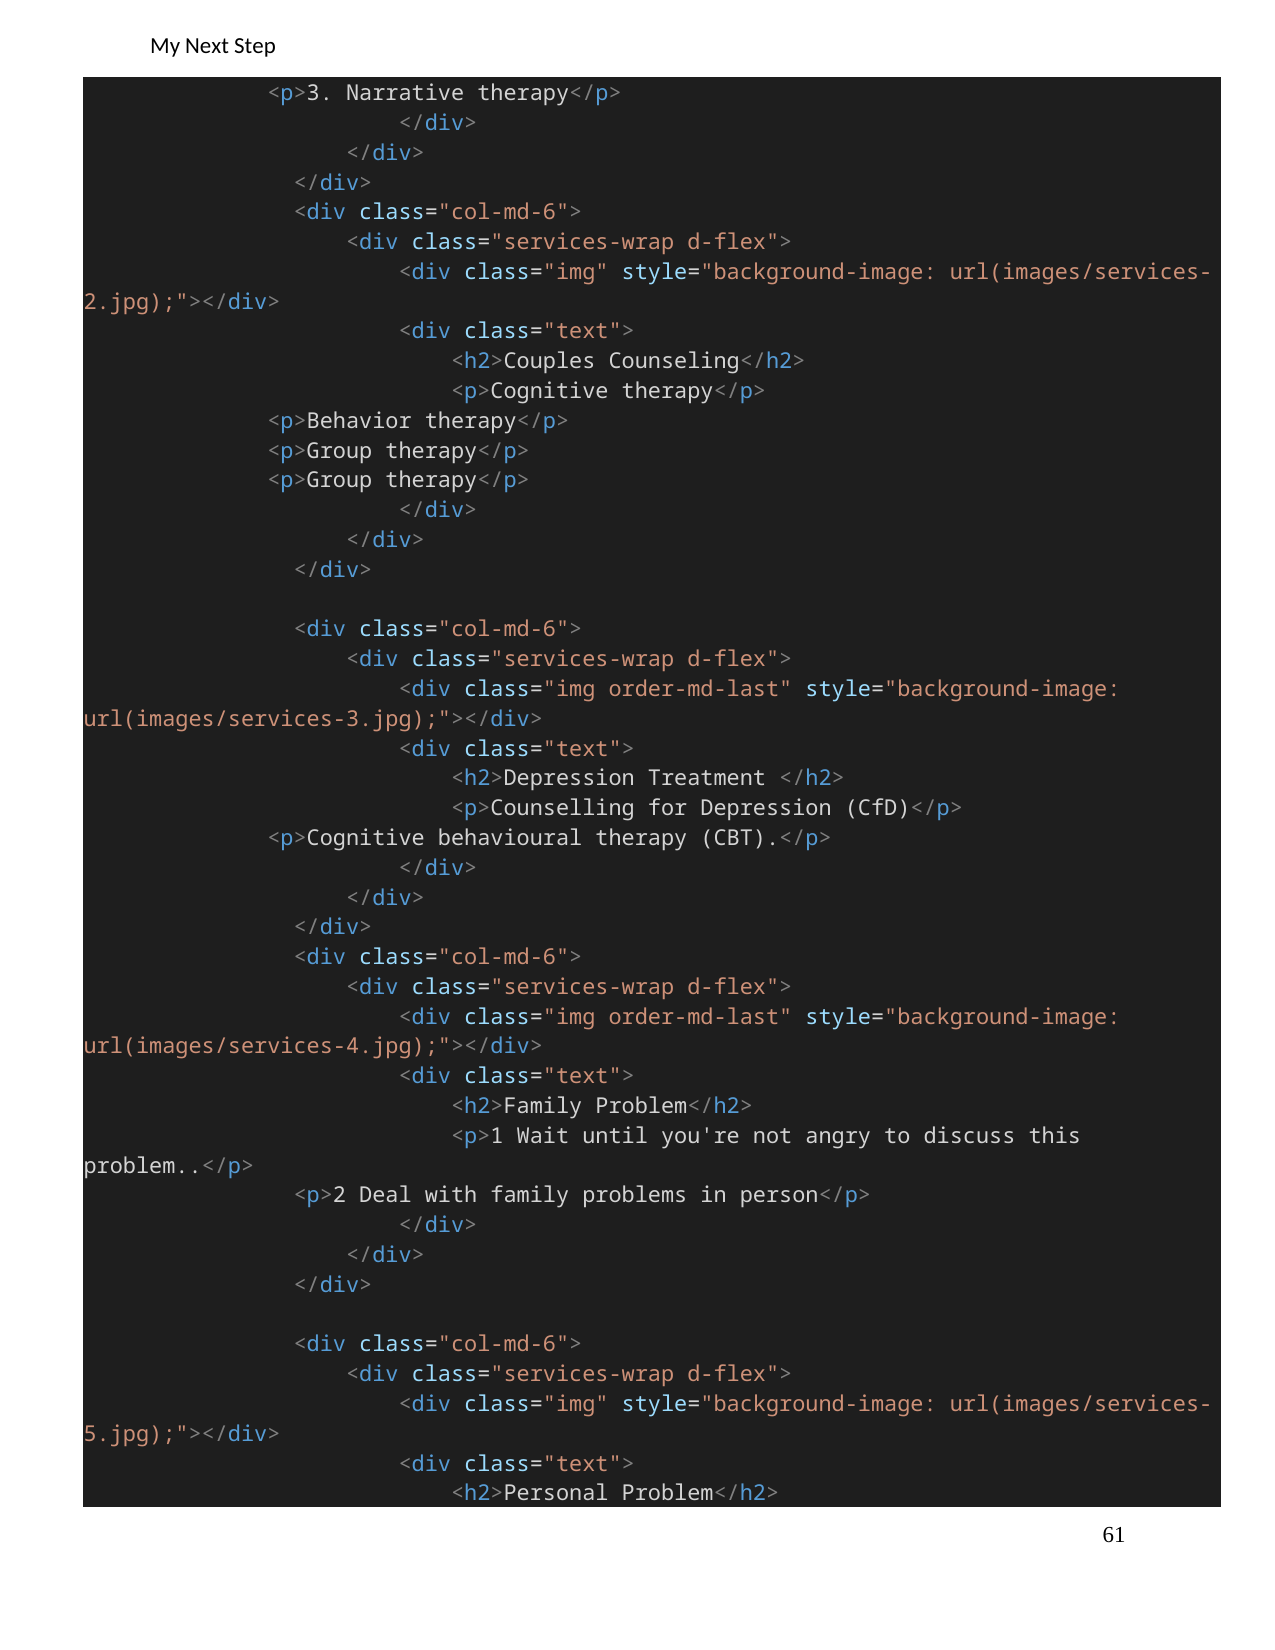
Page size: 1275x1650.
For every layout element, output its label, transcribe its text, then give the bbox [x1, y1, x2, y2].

text <p>1 Wait until you're not angry to discuss this problem..</p> [83, 1120, 1221, 1179]
text <div class="col-md-6"> [83, 613, 1221, 643]
text <div class="services-wrap d-flex"> [83, 643, 1221, 673]
text <div class="text"> [83, 1060, 1221, 1090]
text </div> [83, 911, 1221, 941]
text <p>Group therapy</p> [83, 434, 1221, 464]
text <h2>Personal Problem</h2> [83, 1477, 1221, 1507]
text <div class="services-wrap d-flex"> [83, 1358, 1221, 1388]
text </div> [83, 1209, 1221, 1239]
text <p>Cognitive therapy</p> [83, 375, 1221, 405]
text <h2>Family Problem</h2> [83, 1090, 1221, 1120]
text <p>Counselling for Depression (CfD)</p> [83, 792, 1221, 822]
text </div> [83, 137, 1221, 166]
text <p>2 Deal with family problems in person</p> [83, 1179, 1221, 1209]
text <h2>Depression Treatment </h2> [83, 762, 1221, 792]
text <div class="services-wrap d-flex"> [83, 971, 1221, 1001]
text <div class="img" style="background-image: url(images/services-2.jpg);"></div> [83, 256, 1221, 315]
text <p>Behavior therapy</p> [83, 405, 1221, 434]
text <div class="col-md-6"> [83, 941, 1221, 971]
text </div> [83, 1239, 1221, 1269]
text <div class="text"> [83, 1447, 1221, 1477]
text <h2>Couples Counseling</h2> [83, 345, 1221, 375]
text </div> [83, 524, 1221, 554]
text <div class="img order-md-last" style="background-image: url(images/services-3.jpg);"></div> [83, 673, 1221, 732]
text </div> [83, 852, 1221, 881]
text </div> [83, 494, 1221, 524]
text <div class="services-wrap d-flex"> [83, 226, 1221, 256]
text </div> [83, 107, 1221, 137]
text <div class="col-md-6"> [83, 1328, 1221, 1358]
text <div class="img" style="background-image: url(images/services-5.jpg);"></div> [83, 1388, 1221, 1447]
text <div class="img order-md-last" style="background-image: url(images/services-4.jpg);"></div> [83, 1001, 1221, 1060]
text <div class="text"> [83, 732, 1221, 762]
text <p>Group therapy</p> [83, 464, 1221, 494]
text <div class="col-md-6"> [83, 196, 1221, 226]
text <div class="text"> [83, 315, 1221, 345]
text </div> [83, 881, 1221, 911]
text </div> [83, 166, 1221, 196]
text <p>Cognitive behavioural therapy (CBT).</p> [83, 822, 1221, 852]
text </div> [83, 1269, 1221, 1298]
text </div> [83, 554, 1221, 583]
text <p>3. Narrative therapy</p> [83, 77, 1221, 107]
